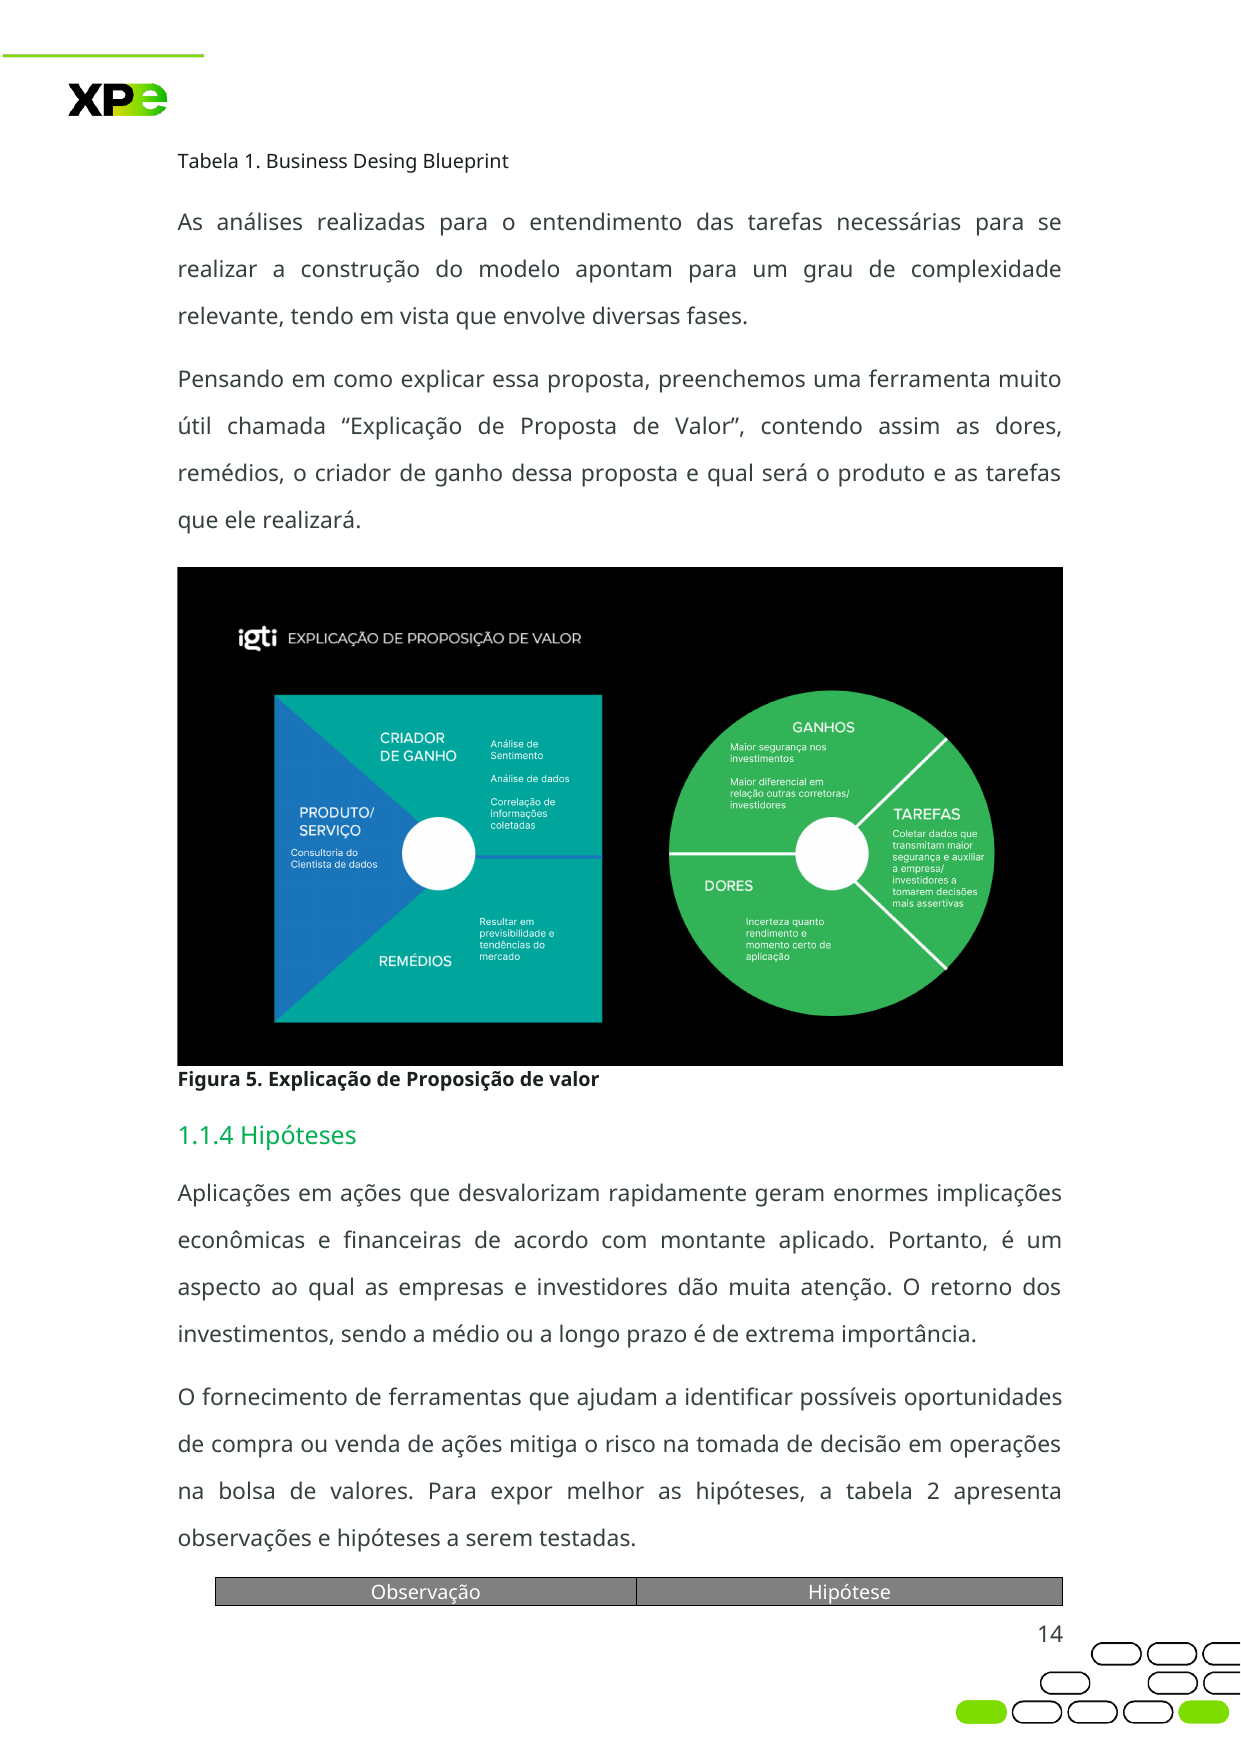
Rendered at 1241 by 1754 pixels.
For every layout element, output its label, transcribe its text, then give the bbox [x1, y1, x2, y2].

text Figura 5. Explicação de Proposição de valor [177, 1066, 1063, 1093]
picture [2, 51, 205, 148]
subtitle 1.1.4 Hipóteses [177, 1118, 1063, 1152]
picture [955, 1642, 1241, 1724]
text O fornecimento de ferramentas que ajudam a identificar possíveis oportunidades de compra ou venda de ações mitiga o risco na tomada de decisão em operações na bolsa de valores. Para expor melhor as hipóteses, a tabela 2 apresenta observações e hipóteses a serem testadas. [177, 1381, 1063, 1553]
table_header Hipótese [637, 1578, 1062, 1605]
text Aplicações em ações que desvalorizam rapidamente geram enormes implicações econômicas e financeiras de acordo com montante aplicado. Portanto, é um aspecto ao qual as empresas e investidores dão muita atenção. O retorno dos investimentos, sendo a médio ou a longo prazo é de extrema importância. [177, 1177, 1063, 1349]
text Pensando em como explicar essa proposta, preenchemos uma ferramenta muito útil chamada “Explicação de Proposta de Valor”, contendo assim as dores, remédios, o criador de ganho dessa proposta e qual será o produto e as tarefas que ele realizará. [177, 363, 1063, 535]
text Tabela 1. Business Desing Blueprint [177, 148, 1063, 174]
text As análises realizadas para o entendimento das tarefas necessárias para se realizar a construção do modelo apontam para um grau de complexidade relevante, tendo em vista que envolve diversas fases. [177, 206, 1063, 331]
picture [177, 567, 1063, 1066]
table_header Observação [216, 1578, 636, 1605]
